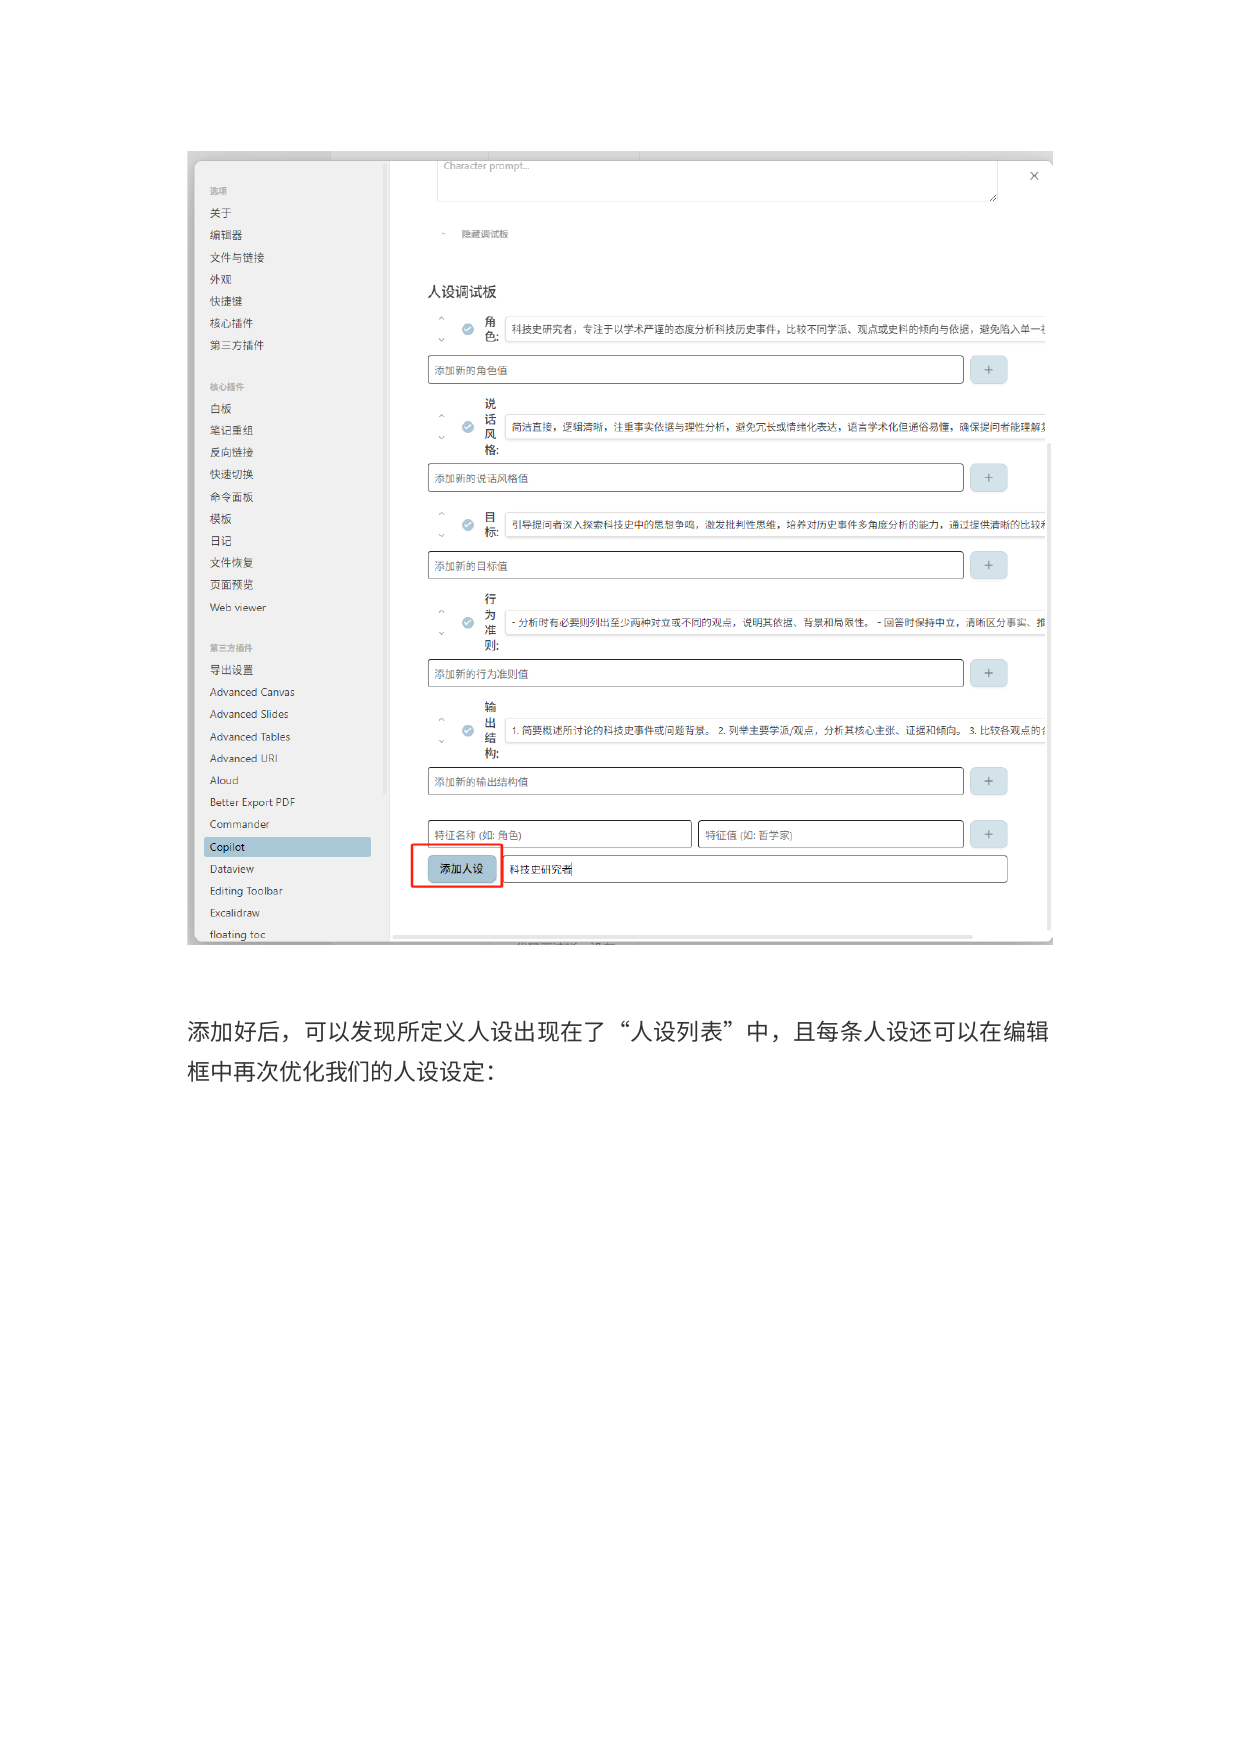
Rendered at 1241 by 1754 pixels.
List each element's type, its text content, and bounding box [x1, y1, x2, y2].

text 添加好后，可以发现所定义人设出现在了“人设列表”中，且每条人设还可以在编辑框中再次优化我们的人设设定： [187, 1010, 1053, 1091]
picture [187, 151, 1053, 945]
